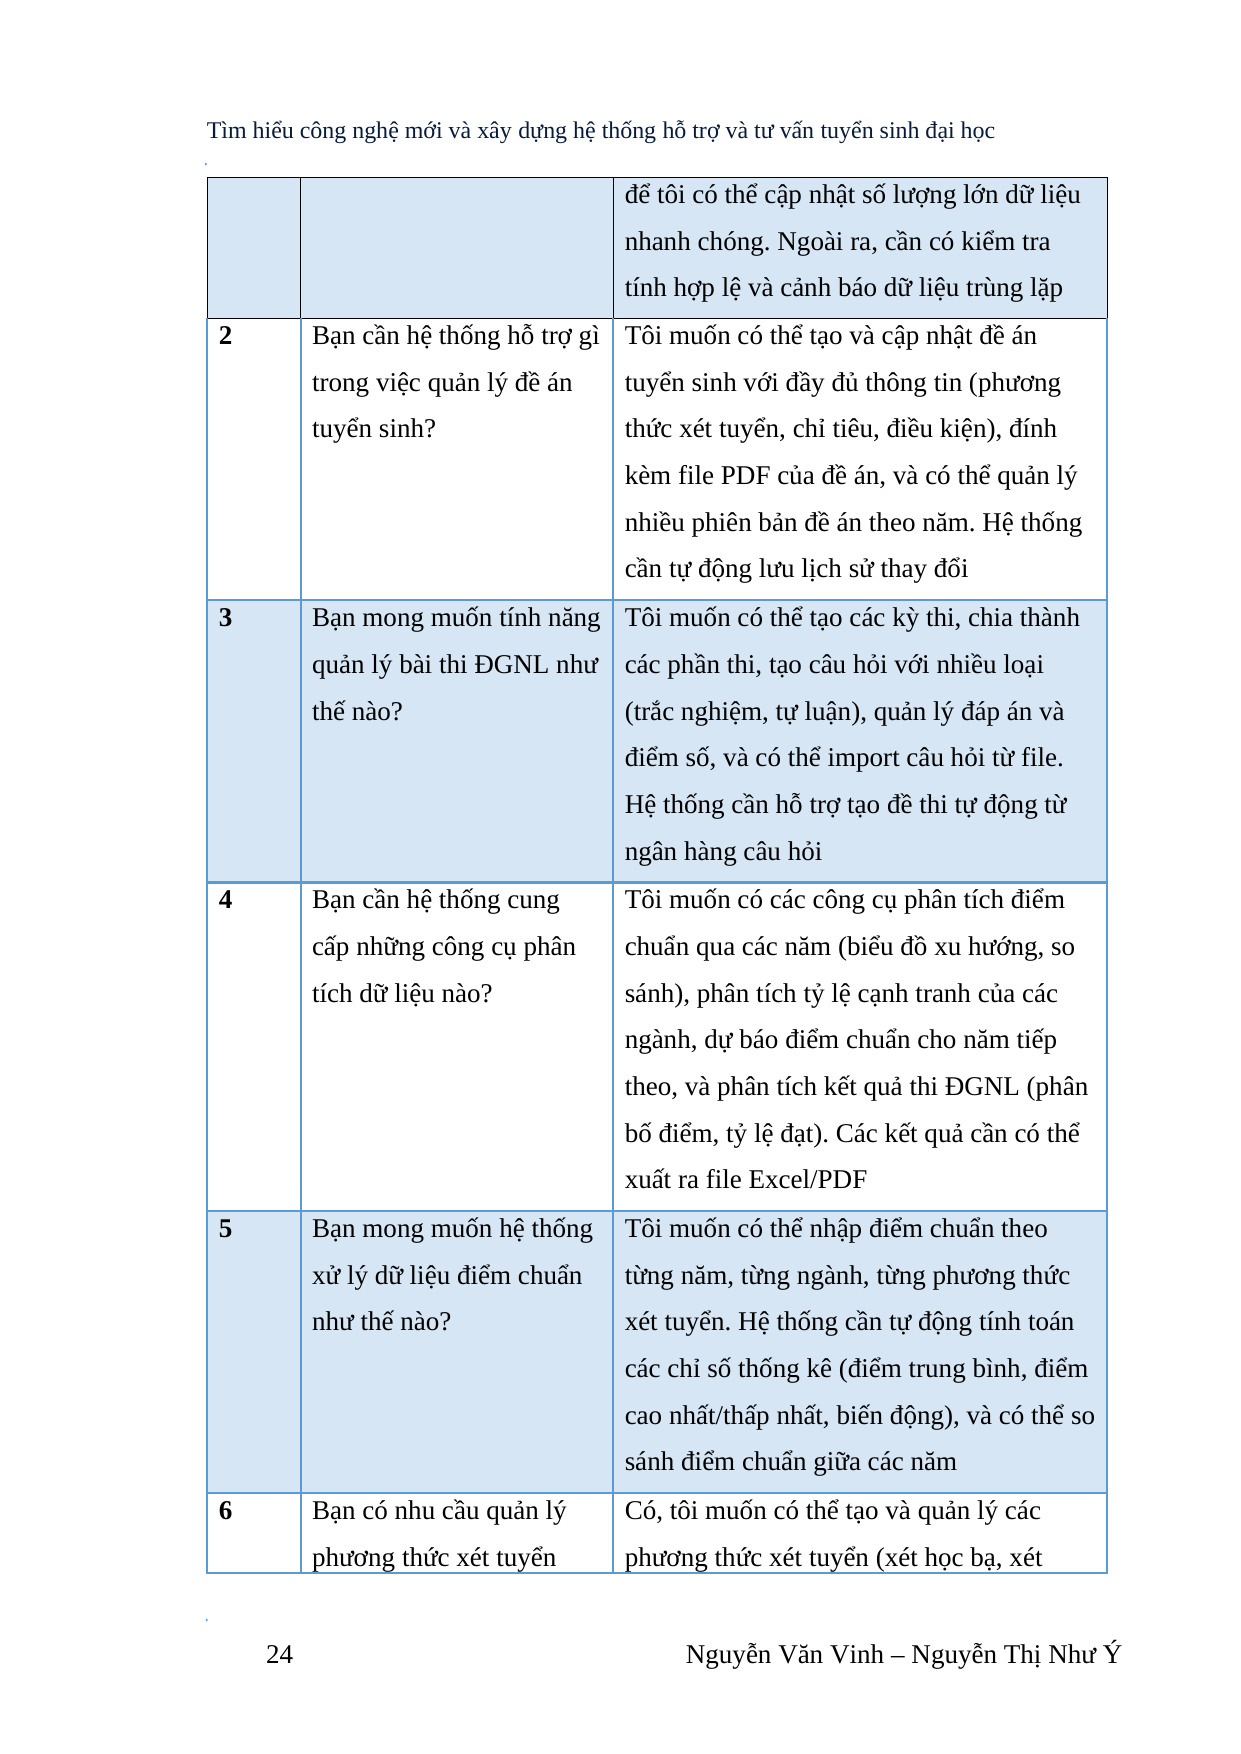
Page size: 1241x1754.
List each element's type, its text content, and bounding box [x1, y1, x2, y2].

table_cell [614, 1494, 1106, 1572]
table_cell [301, 178, 613, 318]
table_cell 4 [208, 884, 300, 1210]
table_cell Tôi muốn có thể tạo và cập nhật đề án tuyển sinh với đầy đủ thông tin (phương thức xét tuyển, chỉ tiêu, điều kiện), đính kèm file PDF của đề án, và có thể quản lý nhiều phiên bản đề án theo năm. Hệ thống cần tự động lưu lịch sử thay đổi [614, 319, 1106, 599]
table_cell 2 [208, 319, 300, 599]
table_cell Bạn mong muốn tính năng quản lý bài thi ĐGNL như thế nào? [302, 601, 612, 881]
table_cell 1 [208, 178, 300, 318]
table_cell 6 [208, 1494, 300, 1572]
table_cell Tôi muốn có thể tạo các kỳ thi, chia thành các phần thi, tạo câu hỏi với nhiều loại (trắc nghiệm, tự luận), quản lý đáp án và điểm số, và có thể import câu hỏi từ file. Hệ thống cần hỗ trợ tạo đề thi tự động từ ngân hàng câu hỏi [614, 601, 1106, 881]
table_cell Bạn cần hệ thống cung cấp những công cụ phân tích dữ liệu nào? [302, 884, 612, 1210]
table_cell 5 [208, 1212, 300, 1492]
table_cell 3 [208, 601, 300, 881]
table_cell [302, 1494, 612, 1572]
table_cell Bạn mong muốn hệ thống xử lý dữ liệu điểm chuẩn như thế nào? [302, 1212, 612, 1492]
table_cell Tôi muốn có thể nhập điểm chuẩn theo từng năm, từng ngành, từng phương thức xét tuyển. Hệ thống cần tự động tính toán các chỉ số thống kê (điểm trung bình, điểm cao nhất/thấp nhất, biến động), và có thể so sánh điểm chuẩn giữa các năm [614, 1212, 1106, 1492]
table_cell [614, 178, 1107, 318]
table_cell Bạn cần hệ thống hỗ trợ gì trong việc quản lý đề án tuyển sinh? [302, 319, 612, 599]
table_cell Tôi muốn có các công cụ phân tích điểm chuẩn qua các năm (biểu đồ xu hướng, so sánh), phân tích tỷ lệ cạnh tranh của các ngành, dự báo điểm chuẩn cho năm tiếp theo, và phân tích kết quả thi ĐGNL (phân bố điểm, tỷ lệ đạt). Các kết quả cần có thể xuất ra file Excel/PDF [614, 884, 1106, 1210]
